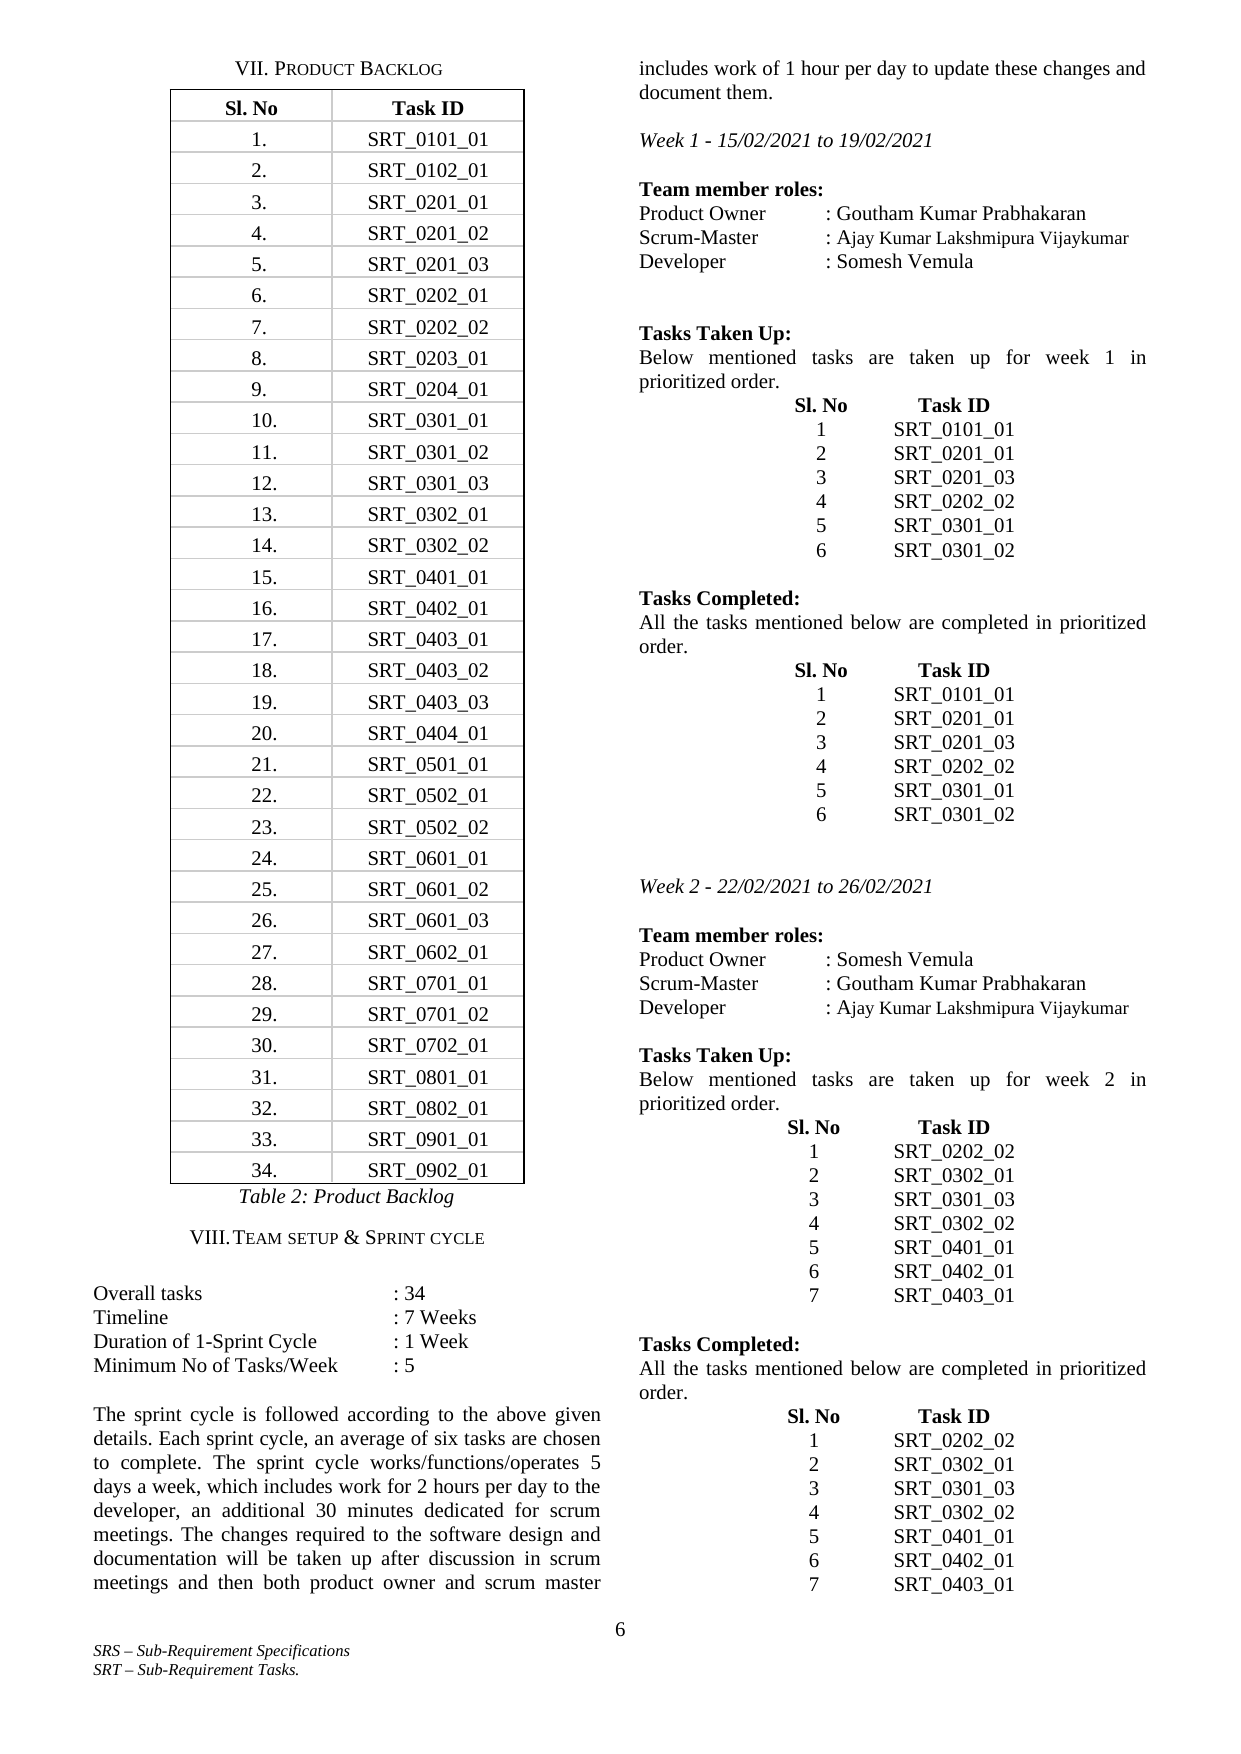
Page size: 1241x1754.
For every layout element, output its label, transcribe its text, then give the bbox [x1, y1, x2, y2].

table_cell [171, 1028, 331, 1057]
table_cell SRT_0502_01 [333, 778, 523, 807]
table_cell SRT_0701_01 [333, 965, 523, 995]
table_cell [171, 1153, 331, 1182]
table_cell [171, 465, 331, 495]
table_cell SRT_0201_01 [882, 706, 1026, 730]
table_cell 1 [760, 682, 882, 706]
table_cell [171, 1059, 331, 1089]
table_cell [171, 997, 331, 1026]
subtitle Team setup & Sprint cycle [93, 1225, 601, 1249]
table_cell SRT_0101_01 [333, 122, 523, 151]
table_cell [171, 309, 331, 339]
table_cell SRT_0802_01 [333, 1090, 523, 1120]
table_cell [171, 372, 331, 401]
table_header Sl. No [760, 393, 882, 417]
table_cell SRT_0301_01 [882, 514, 1026, 537]
table_cell [171, 528, 331, 557]
table_cell 7 [753, 1572, 874, 1596]
table_cell SRT_0302_01 [333, 497, 523, 526]
subtitle Product Backlog [93, 56, 601, 80]
table_cell SRT_0401_01 [333, 559, 523, 589]
text All the tasks mentioned below are completed in prioritized order. [639, 1356, 1147, 1404]
table_cell SRT_0401_01 [875, 1235, 1033, 1259]
text Developer : Ajay Kumar Lakshmipura Vijaykumar [639, 995, 1147, 1019]
table_cell [171, 965, 331, 995]
table_cell SRT_0602_01 [333, 934, 523, 964]
table_cell SRT_0601_03 [333, 903, 523, 932]
table_cell SRT_0301_03 [333, 465, 523, 495]
table_cell SRT_0702_01 [333, 1028, 523, 1057]
table_cell SRT_0402_01 [875, 1259, 1033, 1283]
table_cell SRT_0101_01 [882, 417, 1026, 441]
table_cell [171, 215, 331, 245]
table_cell SRT_0301_03 [875, 1476, 1033, 1500]
table_cell SRT_0302_01 [875, 1163, 1033, 1187]
table_cell SRT_0102_01 [333, 153, 523, 182]
table_cell [171, 872, 331, 901]
table_cell 1 [760, 417, 882, 441]
table_header Task ID [882, 393, 1026, 417]
table_cell SRT_0301_01 [882, 778, 1026, 802]
table_cell SRT_0201_03 [333, 247, 523, 276]
table_cell [171, 247, 331, 276]
text Minimum No of Tasks/Week : 5 [93, 1353, 601, 1377]
table_cell [171, 809, 331, 839]
table_cell 5 [760, 778, 882, 802]
table_cell [171, 715, 331, 745]
table_cell SRT_0302_01 [875, 1452, 1033, 1476]
table_cell SRT_0403_01 [333, 622, 523, 651]
text Developer : Somesh Vemula [639, 249, 1147, 273]
text Tasks Taken Up: [639, 321, 1147, 345]
table_cell [171, 122, 331, 151]
text Overall tasks : 34 [93, 1281, 601, 1305]
text Table 2: Product Backlog [93, 1184, 601, 1208]
table_cell SRT_0501_01 [333, 747, 523, 776]
table_cell SRT_0302_02 [875, 1211, 1033, 1235]
table_cell [171, 340, 331, 370]
table_cell [171, 559, 331, 589]
table_cell [171, 403, 331, 432]
table_cell 2 [760, 706, 882, 730]
table_cell 1 [753, 1428, 874, 1452]
table_cell 6 [760, 802, 882, 826]
table_cell [171, 1122, 331, 1151]
table_cell [171, 778, 331, 807]
table_cell SRT_0403_02 [333, 653, 523, 682]
table_header Task ID [875, 1115, 1033, 1139]
table_cell SRT_0202_02 [882, 754, 1026, 778]
table_cell SRT_0201_01 [882, 441, 1026, 465]
table_cell SRT_0202_02 [875, 1139, 1033, 1163]
table_cell 2 [760, 441, 882, 465]
text Timeline : 7 Weeks [93, 1305, 601, 1329]
table_header Task ID [333, 90, 523, 120]
table_cell SRT_0201_03 [882, 465, 1026, 489]
table_cell SRT_0801_01 [333, 1059, 523, 1089]
table_cell 6 [753, 1259, 874, 1283]
table_cell [171, 653, 331, 682]
table_cell [171, 497, 331, 526]
table_cell 3 [760, 465, 882, 489]
table_cell [171, 434, 331, 464]
table_header Sl. No [753, 1115, 874, 1139]
table_cell 2 [753, 1452, 874, 1476]
text Team member roles: [639, 922, 1147, 947]
table_cell SRT_0301_01 [333, 403, 523, 432]
table_cell SRT_0301_02 [333, 434, 523, 464]
table_cell SRT_0201_03 [882, 730, 1026, 754]
table_cell SRT_0403_03 [333, 684, 523, 714]
table_cell SRT_0202_02 [333, 309, 523, 339]
text Week 2 - 22/02/2021 to 26/02/2021 [639, 874, 1147, 898]
table_cell SRT_0301_03 [875, 1187, 1033, 1211]
table_cell 7 [753, 1284, 874, 1307]
table_cell 5 [753, 1235, 874, 1259]
table_cell SRT_0402_01 [875, 1548, 1033, 1572]
table_cell 1 [753, 1139, 874, 1163]
table_cell SRT_0202_01 [333, 278, 523, 307]
table_cell SRT_0502_02 [333, 809, 523, 839]
table_cell SRT_0301_02 [882, 802, 1026, 826]
table_cell [171, 622, 331, 651]
table_cell 5 [753, 1524, 874, 1548]
table_cell SRT_0401_01 [875, 1524, 1033, 1548]
table_cell [171, 934, 331, 964]
table_cell [171, 590, 331, 620]
table_cell [171, 1090, 331, 1120]
table_cell 6 [760, 538, 882, 562]
table_cell [171, 747, 331, 776]
table_cell 5 [760, 514, 882, 537]
table_cell SRT_0302_02 [333, 528, 523, 557]
text Scrum-Master : Goutham Kumar Prabhakaran [639, 971, 1147, 995]
table_cell SRT_0203_01 [333, 340, 523, 370]
text The sprint cycle is followed according to the above given details. Each sprint cycle, an average of six tasks are chosen to complete. The sprint cycle works/functions/operates 5 days a week, which includes work for 2 hours per day to the developer, an additional 30 minutes dedicated for scrum meetings. The changes required to the software design and documentation will be taken up after discussion in scrum meetings and then both product owner and scrum master includes work of 1 hour per day to update these changes and document them. [93, 1401, 601, 1594]
table_cell 3 [760, 730, 882, 754]
table_cell 4 [760, 489, 882, 513]
table_cell 4 [760, 754, 882, 778]
table_cell SRT_0301_02 [882, 538, 1026, 562]
table_cell SRT_0402_01 [333, 590, 523, 620]
text Tasks Completed: [639, 1332, 1147, 1356]
table_cell [171, 184, 331, 214]
text All the tasks mentioned below are completed in prioritized order. [639, 610, 1147, 658]
table_cell SRT_0403_01 [875, 1572, 1033, 1596]
table_cell SRT_0302_02 [875, 1500, 1033, 1524]
table_cell SRT_0201_01 [333, 184, 523, 214]
table_cell [171, 278, 331, 307]
table_cell SRT_0101_01 [882, 682, 1026, 706]
table_header Task ID [882, 658, 1026, 682]
table_header Sl. No [760, 658, 882, 682]
text Duration of 1-Sprint Cycle : 1 Week [93, 1329, 601, 1353]
table_cell SRT_0701_02 [333, 997, 523, 1026]
table_cell SRT_0601_01 [333, 840, 523, 870]
text Week 1 - 15/02/2021 to 19/02/2021 [639, 128, 1147, 152]
table_cell SRT_0202_02 [882, 489, 1026, 513]
table_cell 2 [753, 1163, 874, 1187]
table_cell 3 [753, 1187, 874, 1211]
text Scrum-Master : Ajay Kumar Lakshmipura Vijaykumar [639, 225, 1147, 249]
text Below mentioned tasks are taken up for week 2 in prioritized order. [639, 1067, 1147, 1115]
text Product Owner : Goutham Kumar Prabhakaran [639, 201, 1147, 225]
table_cell SRT_0901_01 [333, 1122, 523, 1151]
table_cell SRT_0201_02 [333, 215, 523, 245]
table_cell SRT_0902_01 [333, 1153, 523, 1182]
table_cell 4 [753, 1211, 874, 1235]
table_cell [171, 903, 331, 932]
table_cell [171, 840, 331, 870]
table_cell [171, 684, 331, 714]
text Tasks Completed: [639, 586, 1147, 610]
table_cell SRT_0404_01 [333, 715, 523, 745]
table_cell 3 [753, 1476, 874, 1500]
table_header Sl. No [753, 1404, 874, 1428]
table_cell SRT_0204_01 [333, 372, 523, 401]
table_cell [171, 153, 331, 182]
text Below mentioned tasks are taken up for week 1 in prioritized order. [639, 345, 1147, 393]
text Tasks Taken Up: [639, 1043, 1147, 1067]
table_cell 6 [753, 1548, 874, 1572]
table_cell 4 [753, 1500, 874, 1524]
text Product Owner : Somesh Vemula [639, 947, 1147, 971]
table_cell SRT_0601_02 [333, 872, 523, 901]
table_header Task ID [875, 1404, 1033, 1428]
table_cell SRT_0202_02 [875, 1428, 1033, 1452]
text Team member roles: [639, 177, 1147, 201]
table_header Sl. No [171, 90, 331, 120]
table_cell SRT_0403_01 [875, 1284, 1033, 1307]
